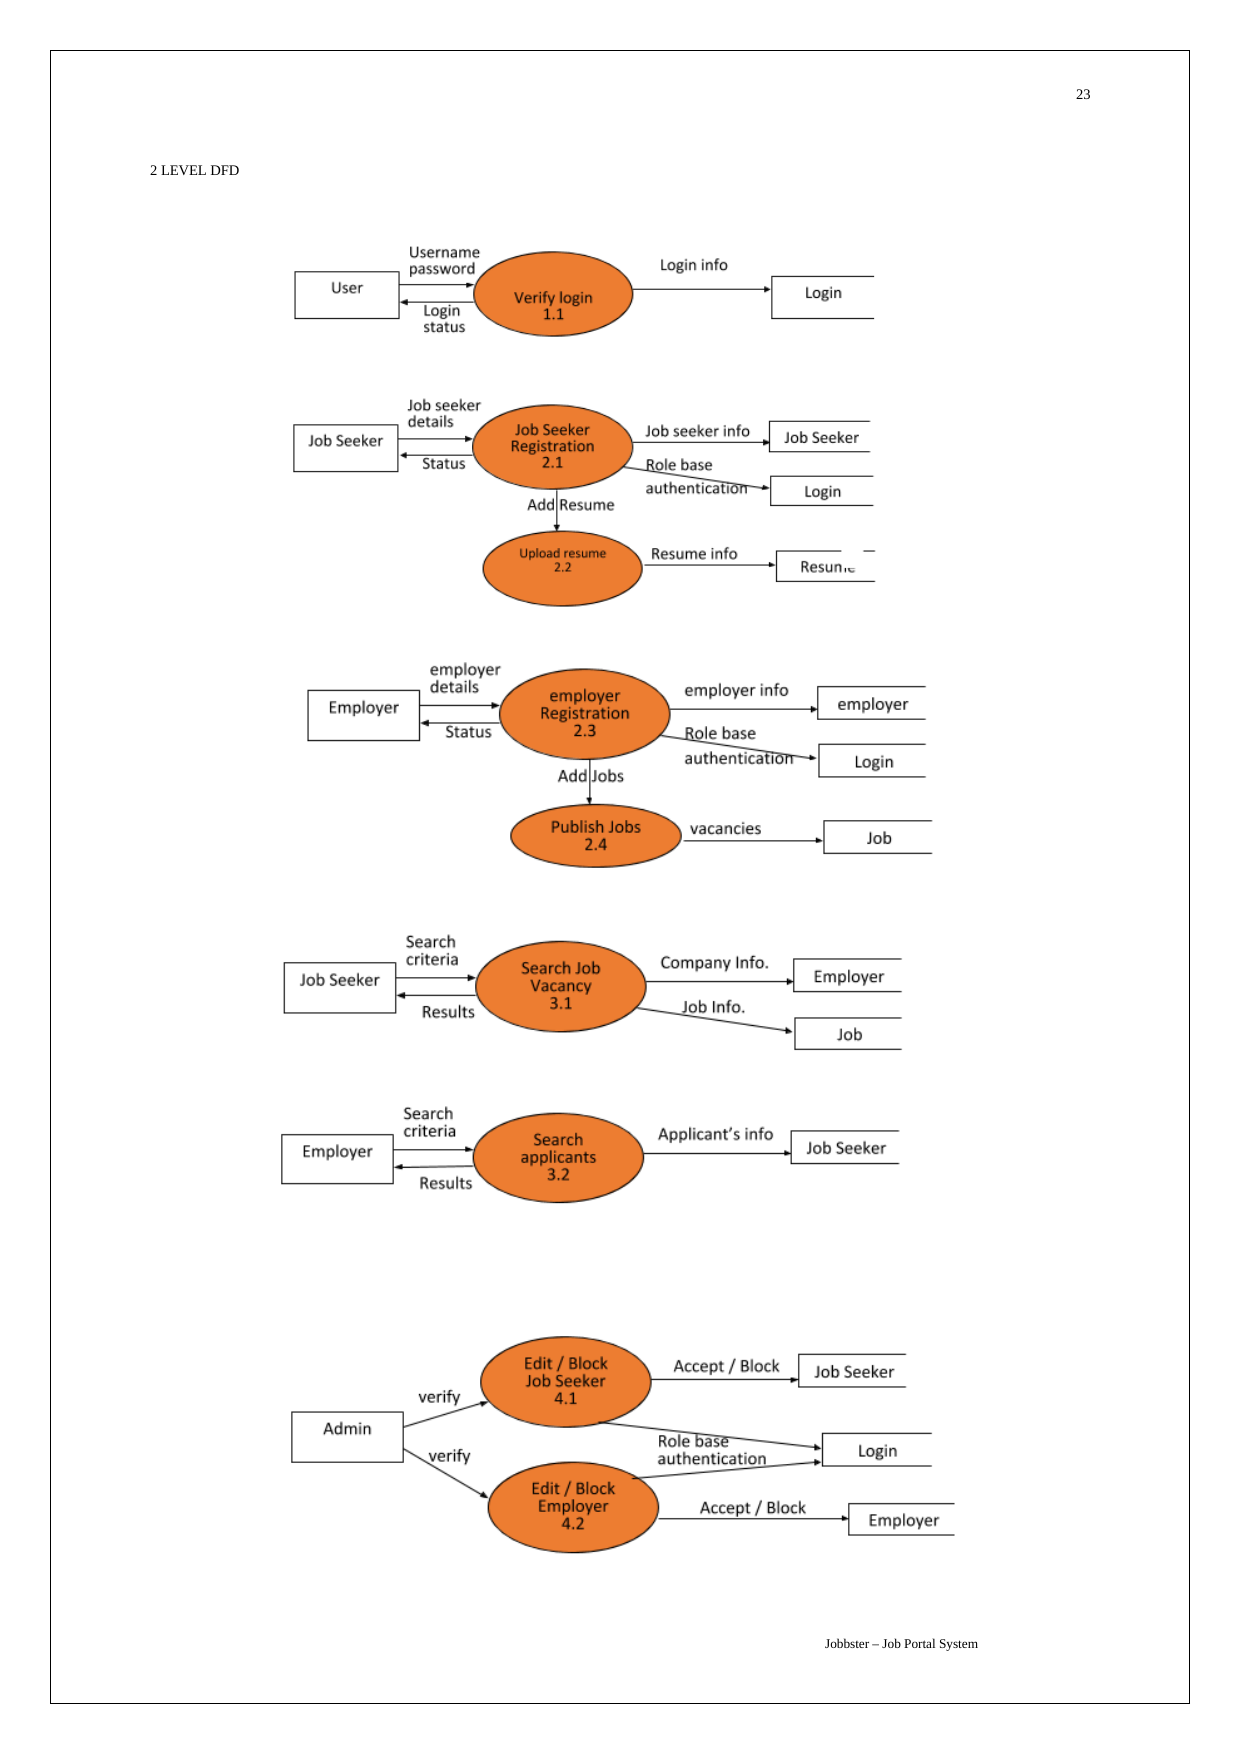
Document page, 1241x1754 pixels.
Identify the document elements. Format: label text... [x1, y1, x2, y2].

text 2 LEVEL DFD [150, 150, 1090, 179]
picture [215, 207, 1025, 1596]
